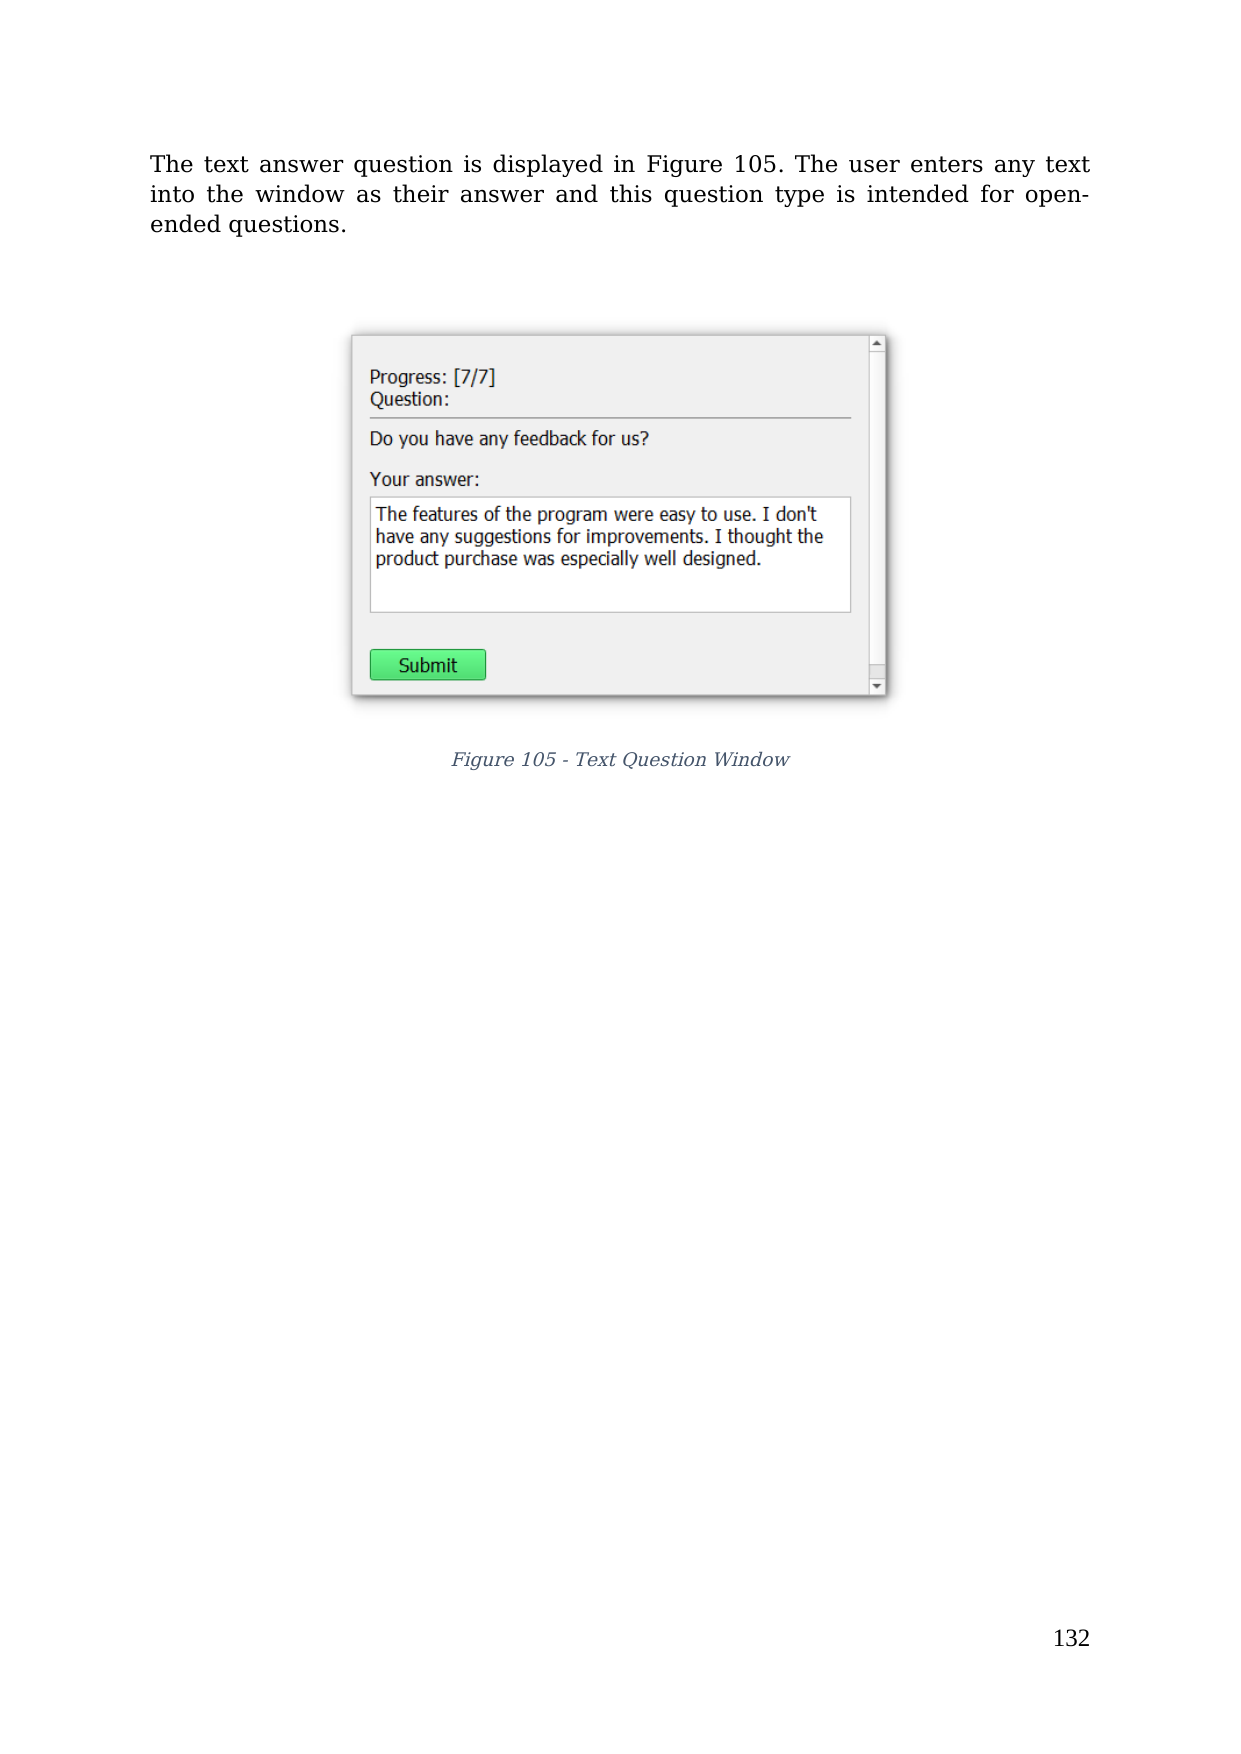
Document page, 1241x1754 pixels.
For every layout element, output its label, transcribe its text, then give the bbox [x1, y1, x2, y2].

picture [306, 302, 935, 748]
text Figure 105 - Text Question Window [150, 748, 1090, 770]
text The text answer question is displayed in Figure 105. The user enters any text into the window as their answer and this question type is intended for open-ended questions. [150, 150, 1090, 237]
